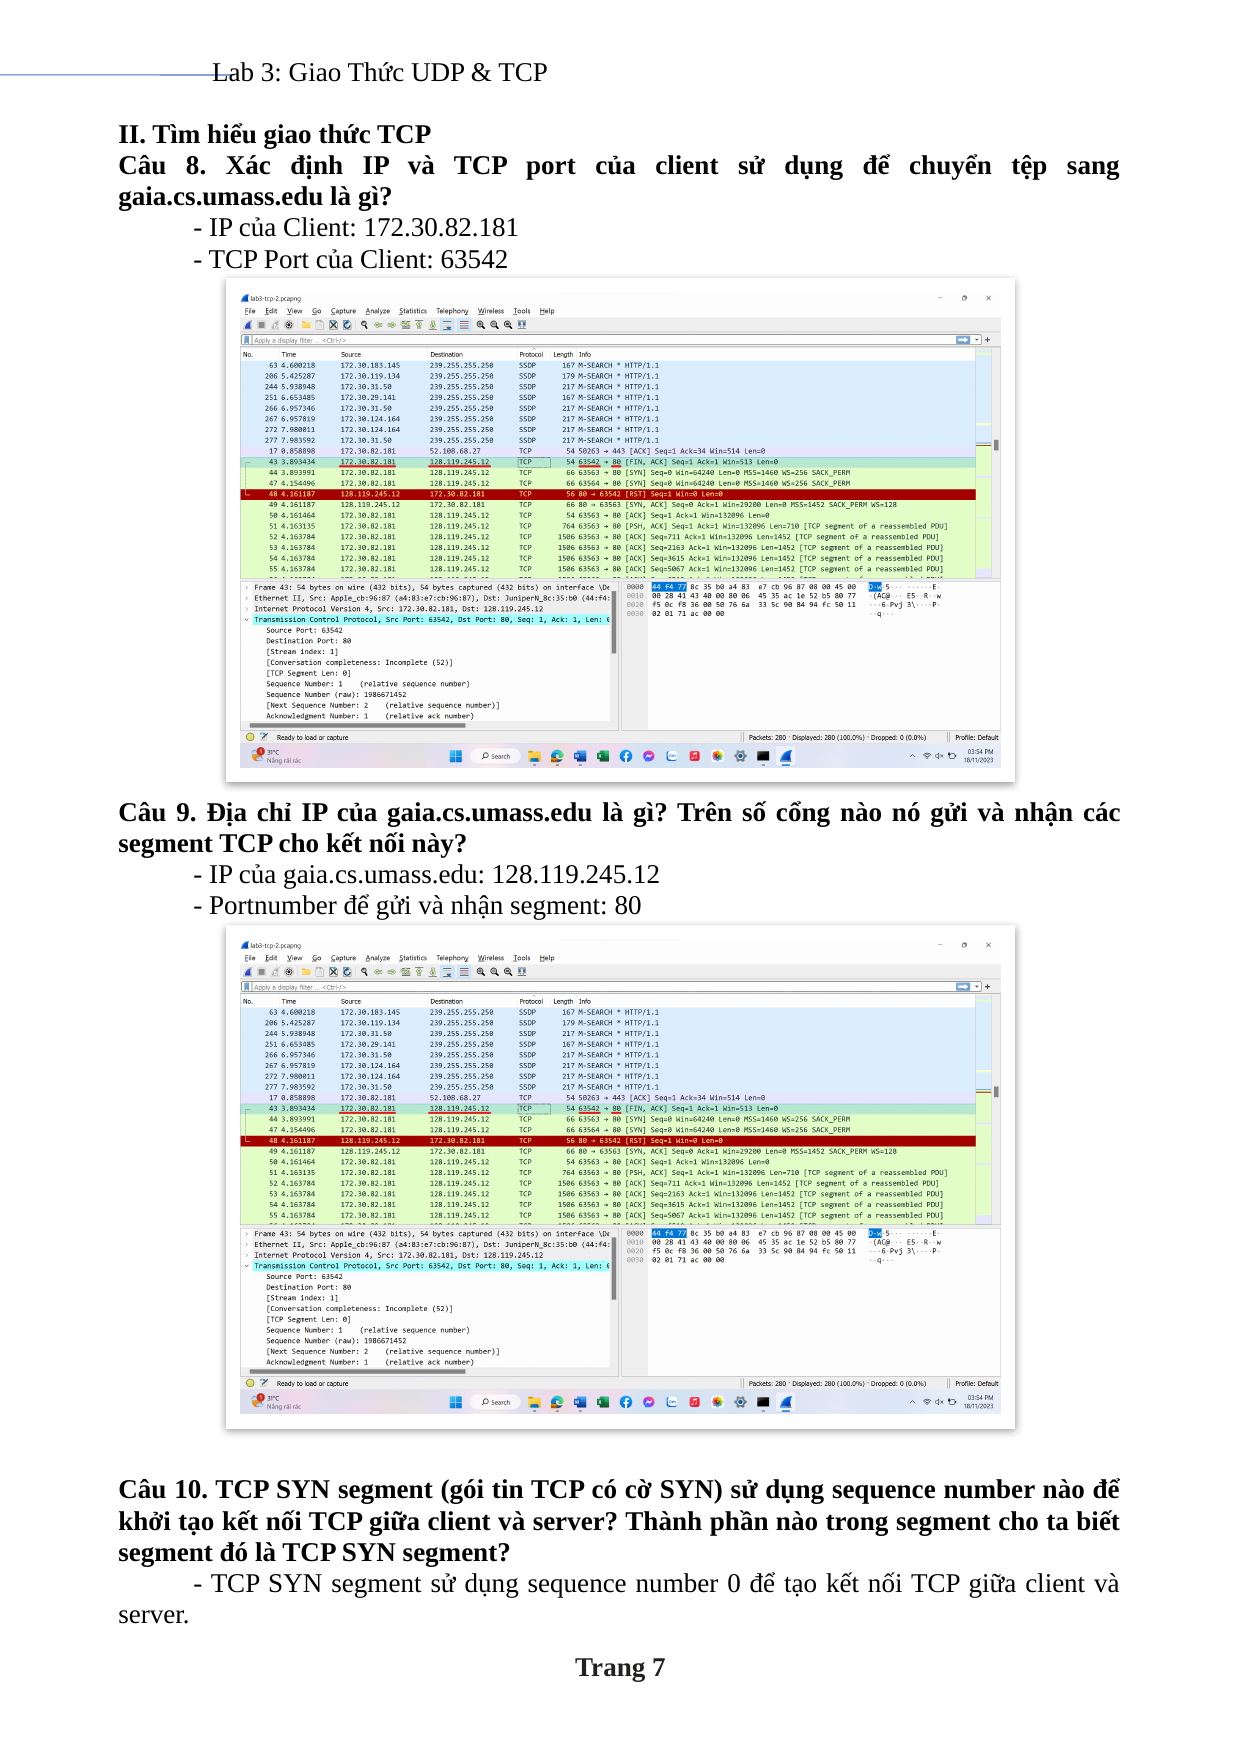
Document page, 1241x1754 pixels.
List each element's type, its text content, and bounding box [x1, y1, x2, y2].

text - IP của Client: 172.30.82.181 [118, 212, 1122, 243]
text - TCP SYN segment sử dụng sequence number 0 để tạo kết nối TCP giữa client và server. [118, 1567, 1122, 1629]
text - TCP Port của Client: 63542 [118, 243, 1122, 274]
text Câu 10. TCP SYN segment (gói tin TCP có cờ SYN) sử dụng sequence number nào để khởi tạo kết nối TCP giữa client và server? Thành phần nào trong segment cho ta biết segment đó là TCP SYN segment? [118, 1473, 1122, 1567]
text - Portnumber để gửi và nhận segment: 80 [118, 889, 1122, 920]
picture [240, 293, 1001, 768]
text II. Tìm hiểu giao thức TCP [118, 118, 1122, 149]
text - IP của gaia.cs.umass.edu: 128.119.245.12 [118, 858, 1122, 889]
text Câu 8. Xác định IP và TCP port của client sử dụng để chuyển tệp sang gaia.cs.umass.edu là gì? [118, 149, 1122, 212]
picture [240, 939, 1001, 1414]
text Câu 9. Địa chỉ IP của gaia.cs.umass.edu là gì? Trên số cổng nào nó gửi và nhận các segment TCP cho kết nối này? [118, 796, 1122, 858]
